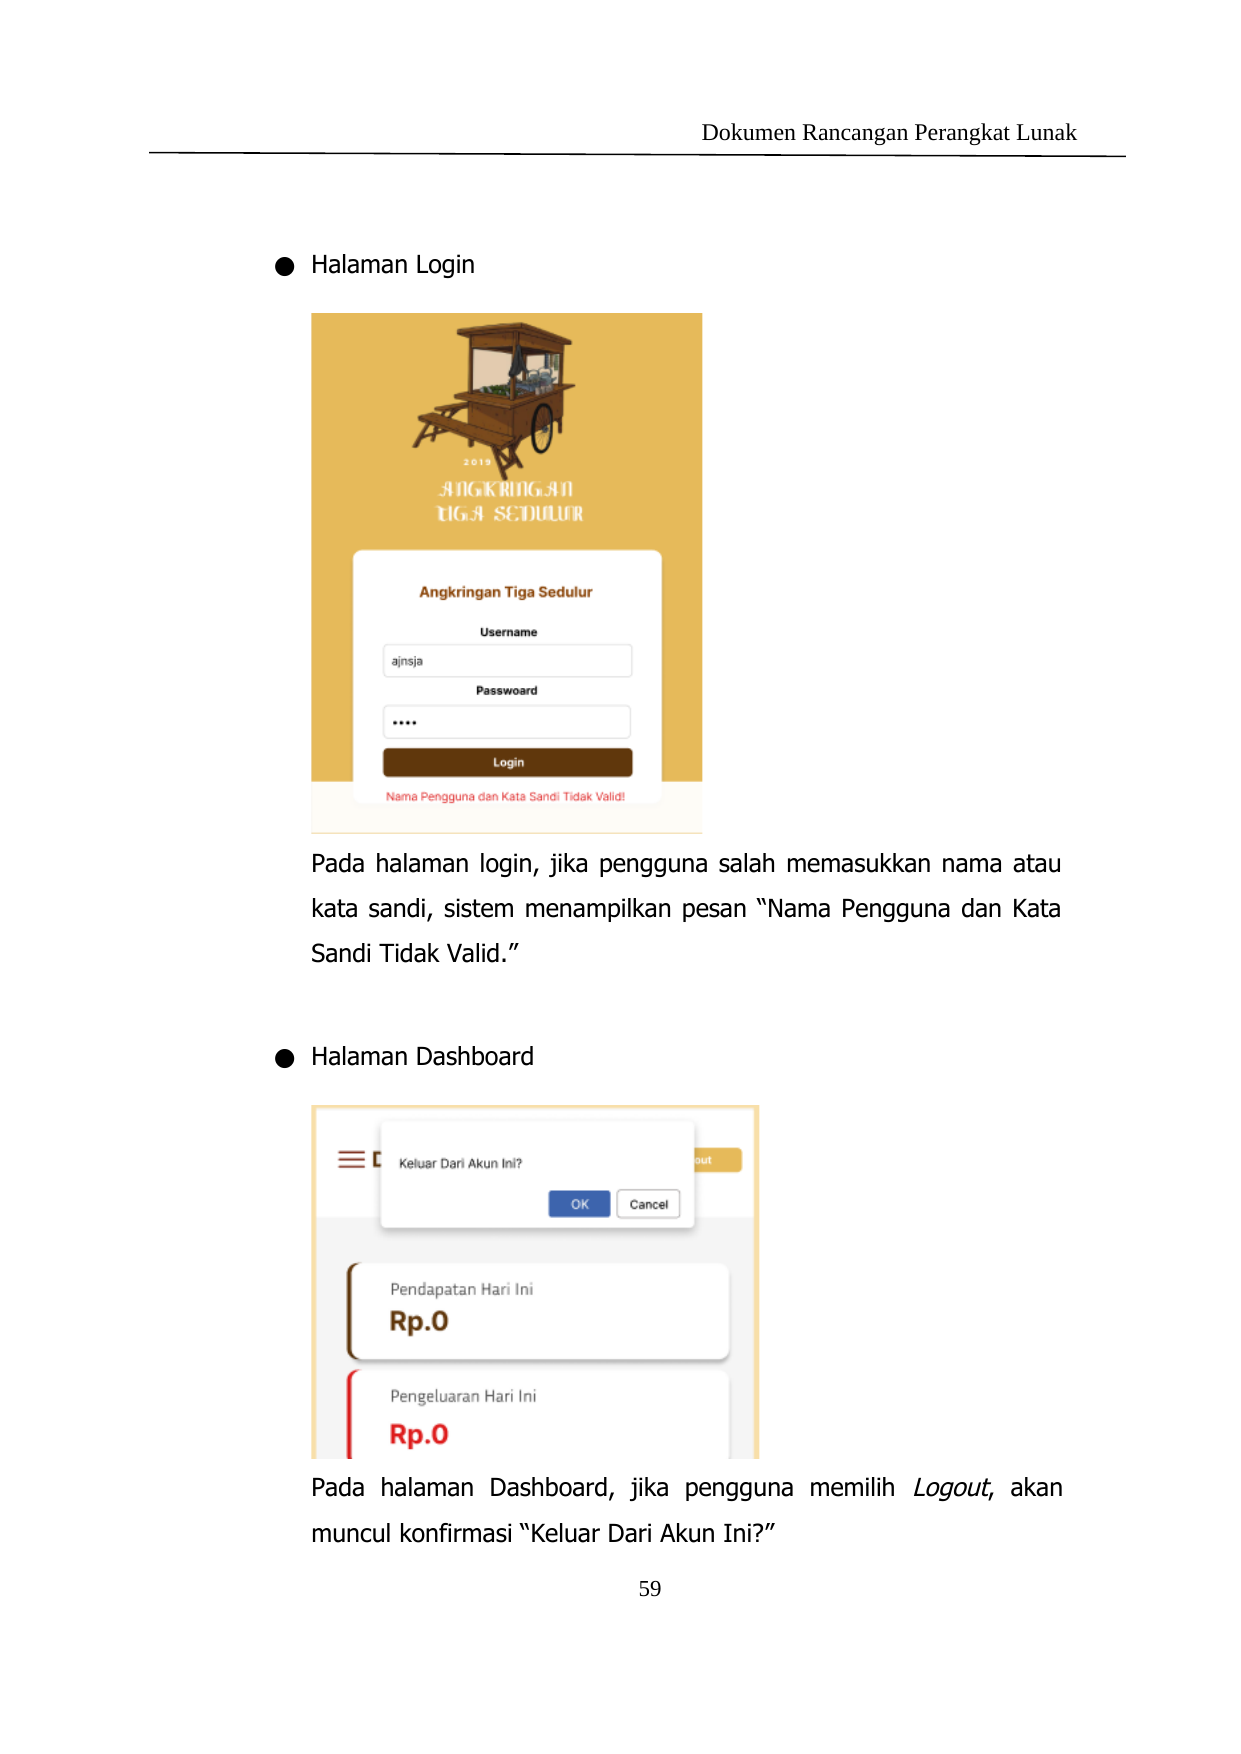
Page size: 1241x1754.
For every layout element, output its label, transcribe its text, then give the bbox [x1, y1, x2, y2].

picture [311, 313, 703, 834]
list Halaman Login [274, 236, 1063, 287]
picture [311, 1105, 760, 1459]
text Pada halaman Dashboard, jika pengguna memilih Logout, akan muncul konfirmasi “Keluar Dari Akun Ini?” [311, 1472, 1063, 1547]
list Halaman Dashboard [274, 1028, 1063, 1080]
text Pada halaman login, jika pengguna salah memasukkan nama atau kata sandi, sistem menampilkan pesan “Nama Pengguna dan Kata Sandi Tidak Valid.” [311, 847, 1063, 968]
